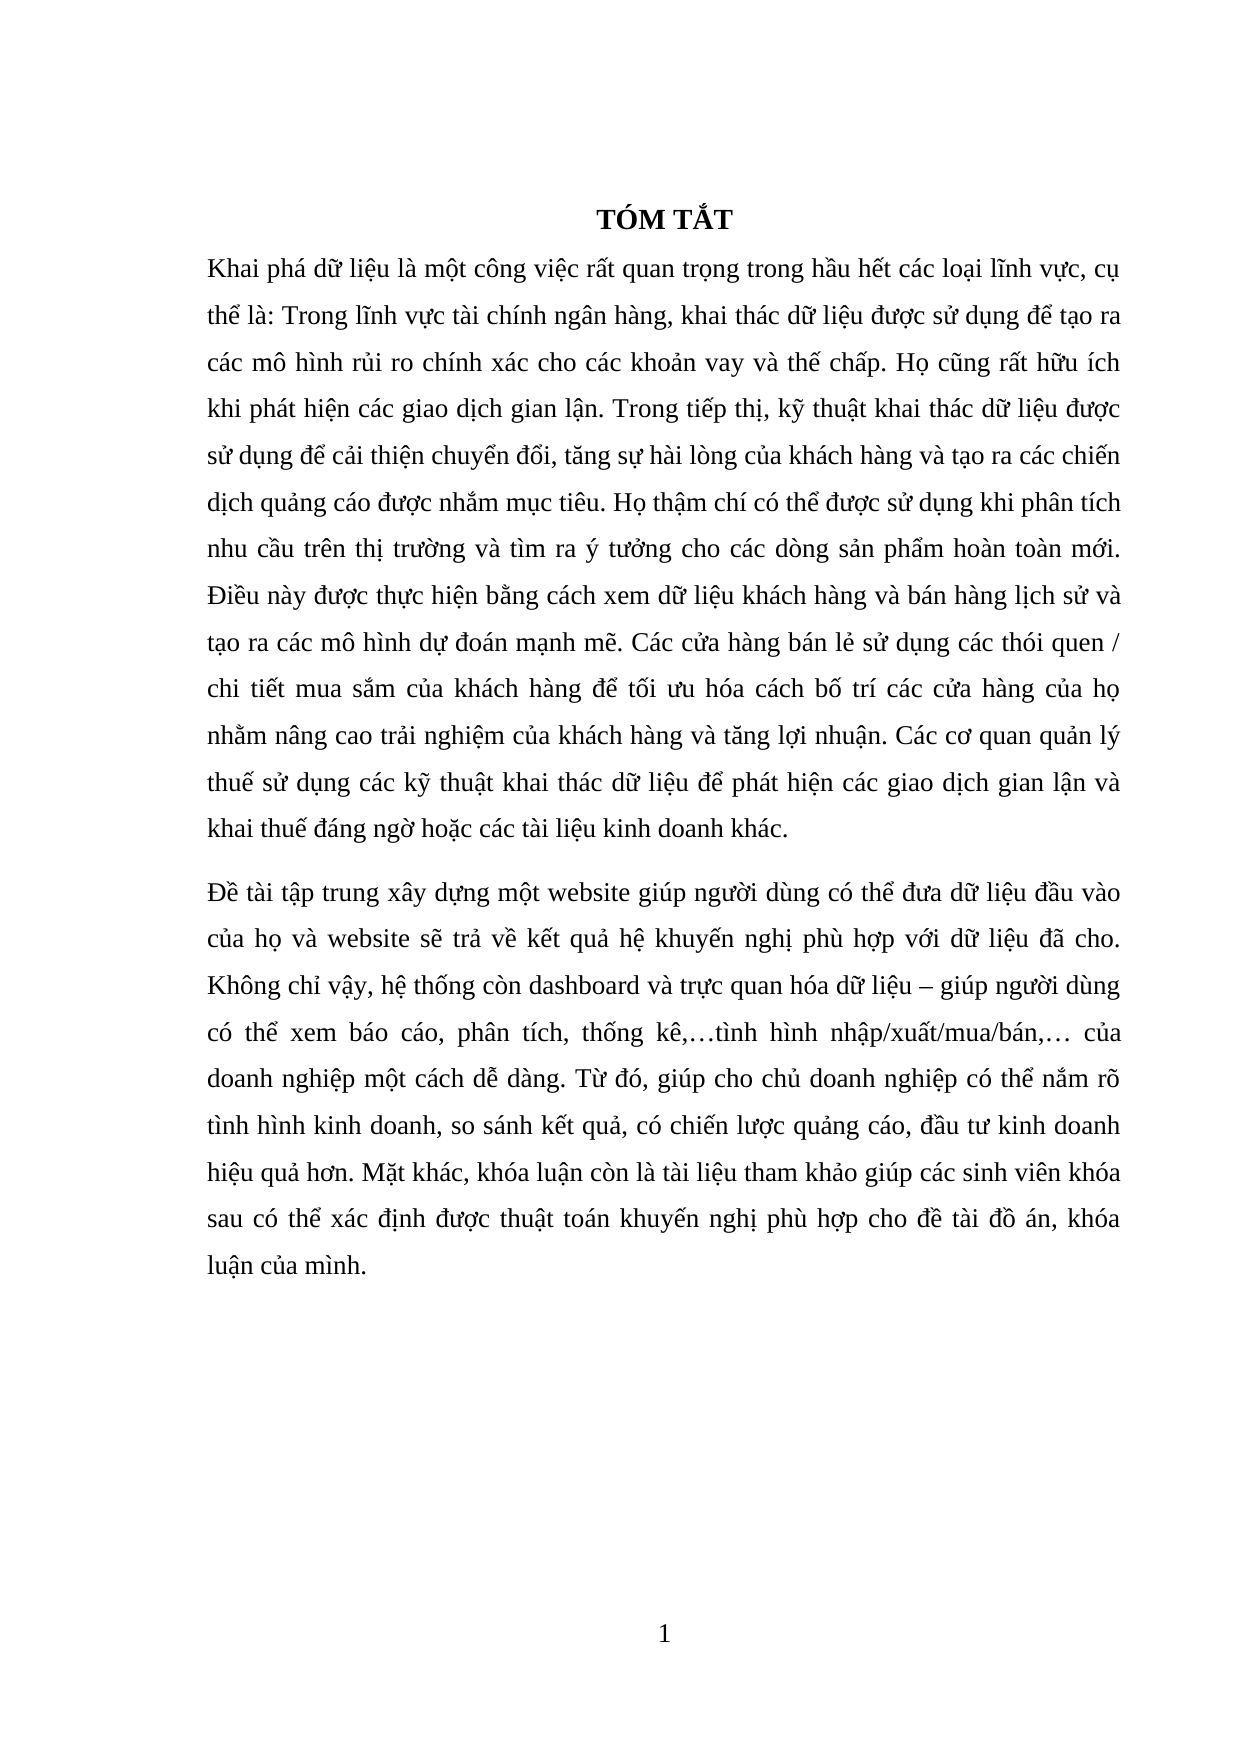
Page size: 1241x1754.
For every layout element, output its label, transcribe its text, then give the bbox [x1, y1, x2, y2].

subtitle TÓM TẮT [207, 202, 1122, 236]
text Khai phá dữ liệu là một công việc rất quan trọng trong hầu hết các loại lĩnh vực, cụ thể là: Trong lĩnh vực tài chính ngân hàng, khai thác dữ liệu được sử dụng để tạo ra các mô hình rủi ro chính xác cho các khoản vay và thế chấp. Họ cũng rất hữu ích khi phát hiện các giao dịch gian lận. Trong tiếp thị, kỹ thuật khai thác dữ liệu được sử dụng để cải thiện chuyển đổi, tăng sự hài lòng của khách hàng và tạo ra các chiến dịch quảng cáo được nhắm mục tiêu. Họ thậm chí có thể được sử dụng khi phân tích nhu cầu trên thị trường và tìm ra ý tưởng cho các dòng sản phẩm hoàn toàn mới. Điều này được thực hiện bằng cách xem dữ liệu khách hàng và bán hàng lịch sử và tạo ra các mô hình dự đoán mạnh mẽ. Các cửa hàng bán lẻ sử dụng các thói quen / chi tiết mua sắm của khách hàng để tối ưu hóa cách bố trí các cửa hàng của họ nhằm nâng cao trải nghiệm của khách hàng và tăng lợi nhuận. Các cơ quan quản lý thuế sử dụng các kỹ thuật khai thác dữ liệu để phát hiện các giao dịch gian lận và khai thuế đáng ngờ hoặc các tài liệu kinh doanh khác. [207, 252, 1122, 844]
text Đề tài tập trung xây dựng một website giúp người dùng có thể đưa dữ liệu đầu vào của họ và website sẽ trả về kết quả hệ khuyến nghị phù hợp với dữ liệu đã cho. Không chỉ vậy, hệ thống còn dashboard và trực quan hóa dữ liệu – giúp người dùng có thể xem báo cáo, phân tích, thống kê,…tình hình nhập/xuất/mua/bán,… của doanh nghiệp một cách dễ dàng. Từ đó, giúp cho chủ doanh nghiệp có thể nắm rõ tình hình kinh doanh, so sánh kết quả, có chiến lược quảng cáo, đầu tư kinh doanh hiệu quả hơn. Mặt khác, khóa luận còn là tài liệu tham khảo giúp các sinh viên khóa sau có thể xác định được thuật toán khuyến nghị phù hợp cho đề tài đồ án, khóa luận của mình. [207, 876, 1122, 1280]
